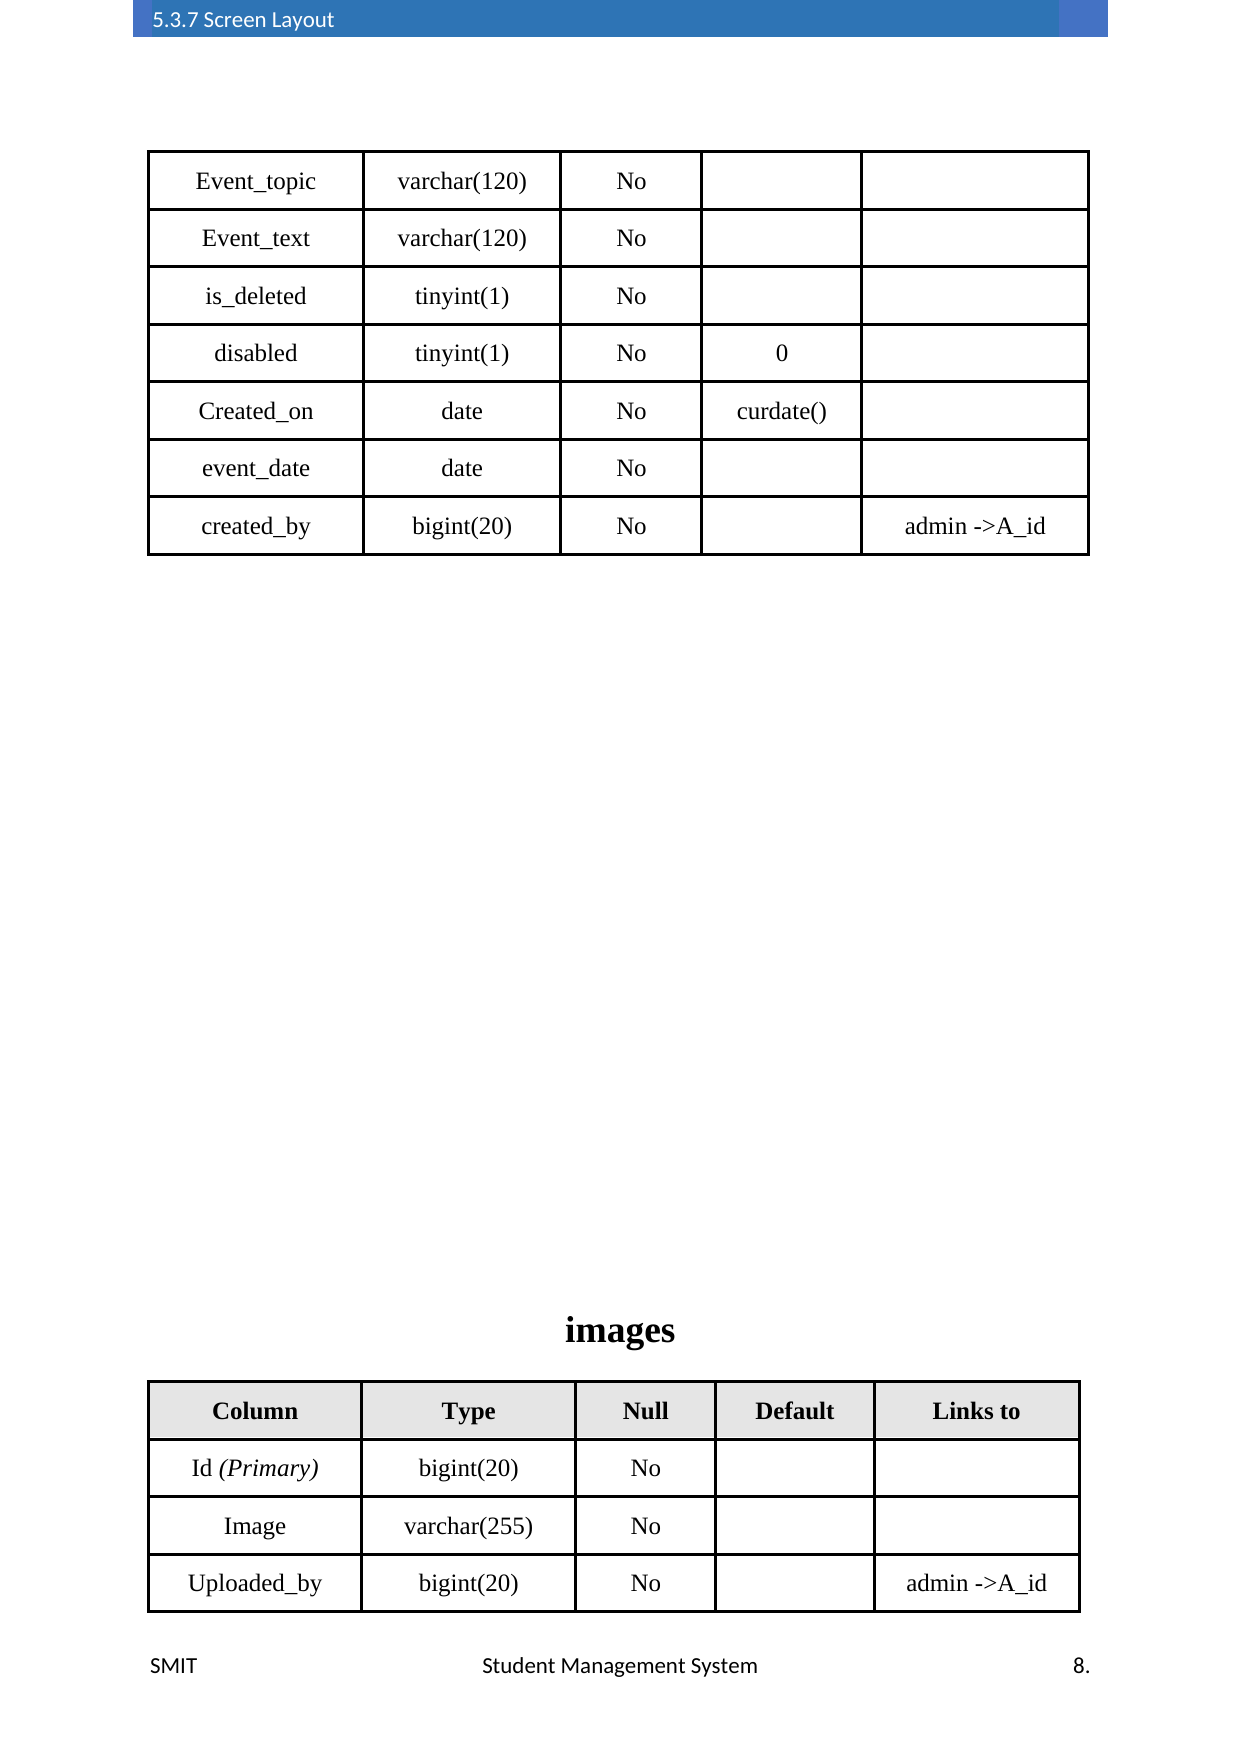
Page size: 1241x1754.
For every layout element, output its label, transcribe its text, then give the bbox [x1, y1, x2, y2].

table_cell bigint(20) [363, 1441, 574, 1495]
table_cell No [562, 383, 700, 437]
table_cell bigint(20) [365, 498, 559, 552]
table_cell Event_topic [150, 153, 362, 207]
table_cell varchar(120) [365, 211, 559, 265]
table_cell No [577, 1498, 714, 1552]
table_cell [703, 498, 860, 552]
table_cell curdate() [703, 383, 860, 437]
table_cell [876, 1441, 1078, 1495]
table_cell date [365, 383, 559, 437]
table_cell [863, 441, 1087, 495]
table_cell 0 [703, 326, 860, 380]
table_cell No [562, 326, 700, 380]
table_cell [703, 268, 860, 322]
table_header Default [717, 1383, 873, 1437]
table_cell created_by [150, 498, 362, 552]
table_cell No [562, 441, 700, 495]
table_cell Created_on [150, 383, 362, 437]
table_cell [717, 1441, 873, 1495]
table_cell event_date [150, 441, 362, 495]
text images [150, 1308, 1090, 1351]
table_header Null [577, 1383, 714, 1437]
table_cell Uploaded_by [150, 1556, 360, 1610]
table_cell No [577, 1441, 714, 1495]
table_cell is_deleted [150, 268, 362, 322]
table_cell [717, 1498, 873, 1552]
table_cell Image [150, 1498, 360, 1552]
table_cell [703, 441, 860, 495]
table_cell varchar(120) [365, 153, 559, 207]
table_cell Event_text [150, 211, 362, 265]
table_cell [703, 153, 860, 207]
table_cell varchar(255) [363, 1498, 574, 1552]
table_header Column [150, 1383, 360, 1437]
table_cell Id (Primary) [150, 1441, 360, 1495]
table_cell tinyint(1) [365, 326, 559, 380]
table_cell No [562, 153, 700, 207]
table_cell [876, 1498, 1078, 1552]
table_cell No [562, 498, 700, 552]
table_cell date [365, 441, 559, 495]
table_cell bigint(20) [363, 1556, 574, 1610]
table_cell No [577, 1556, 714, 1610]
table_cell No [562, 268, 700, 322]
table_cell admin ->A_id [863, 498, 1087, 552]
table_cell tinyint(1) [365, 268, 559, 322]
table_header Type [363, 1383, 574, 1437]
table_cell No [562, 211, 700, 265]
table_cell [717, 1556, 873, 1610]
table_cell admin ->A_id [876, 1556, 1078, 1610]
table_cell [863, 383, 1087, 437]
table_cell disabled [150, 326, 362, 380]
table_cell [863, 211, 1087, 265]
table_header Links to [876, 1383, 1078, 1437]
table_cell [703, 211, 860, 265]
table_cell [863, 326, 1087, 380]
table_cell [863, 268, 1087, 322]
table_cell [863, 153, 1087, 207]
